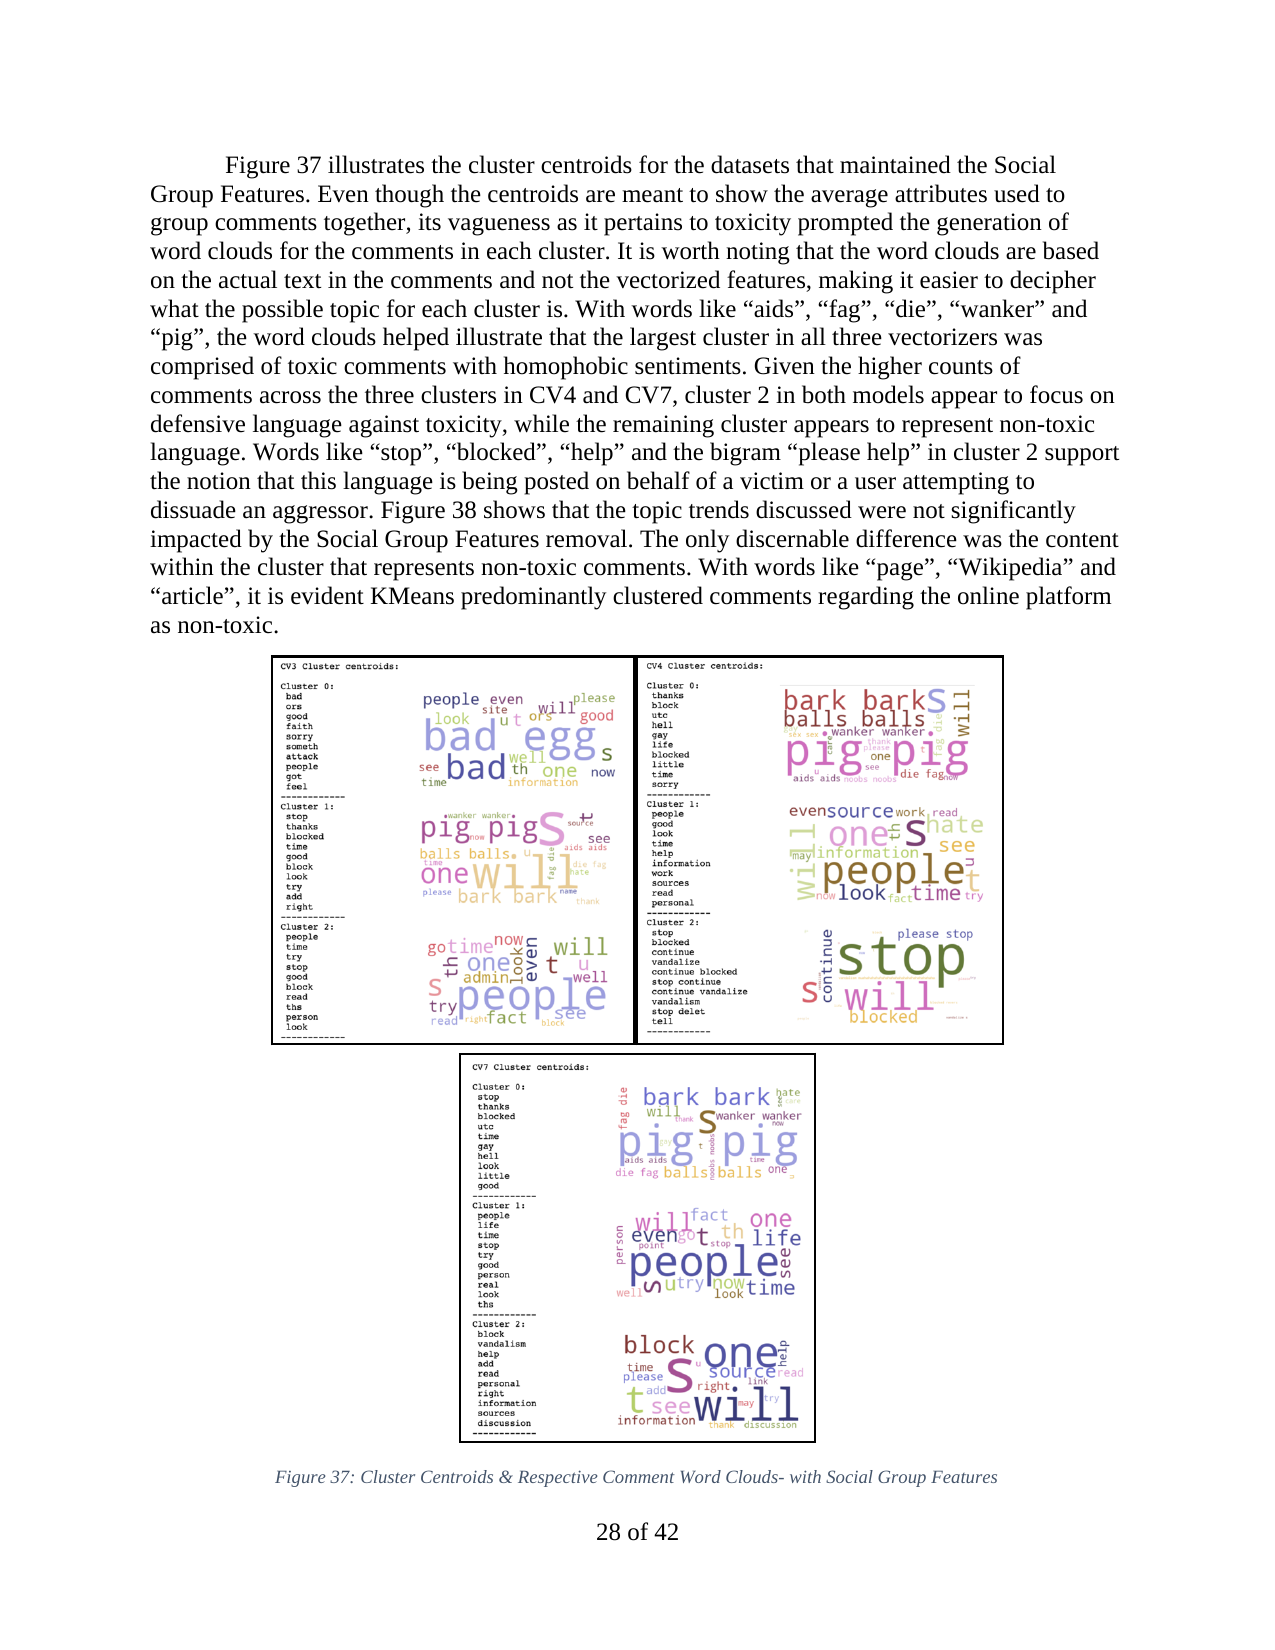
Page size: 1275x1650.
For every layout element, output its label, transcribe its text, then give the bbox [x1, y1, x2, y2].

picture [273, 658, 633, 1043]
text Figure 37 illustrates the cluster centroids for the datasets that maintained the Social Group Features. Even though the centroids are meant to show the average attributes used to group comments together, its vagueness as it pertains to toxicity prompted the generation of word clouds for the comments in each cluster. It is worth noting that the word clouds are based on the actual text in the comments and not the vectorized features, making it easier to decipher what the possible topic for each cluster is. With words like “aids”, “fag”, “die”, “wanker” and “pig”, the word clouds helped illustrate that the largest cluster in all three vectorizers was comprised of toxic comments with homophobic sentiments. Given the higher counts of comments across the three clusters in CV4 and CV7, cluster 2 in both models appear to focus on defensive language against toxicity, while the remaining cluster appears to represent non-toxic language. Words like “stop”, “blocked”, “help” and the bigram “please help” in cluster 2 support the notion that this language is being posted on behalf of a victim or a user attempting to dissuade an aggressor. Figure 38 shows that the topic trends discussed were not significantly impacted by the Social Group Features removal. The only discernable difference was the content within the cluster that represents non-toxic comments. With words like “page”, “Wikipedia” and “article”, it is evident KMeans predominantly clustered comments regarding the online platform as non-toxic. [150, 150, 1125, 639]
text Figure 37: Cluster Centroids & Respective Comment Word Clouds- with Social Group Features [150, 1466, 1125, 1488]
picture [638, 658, 1002, 1043]
picture [461, 1055, 814, 1441]
